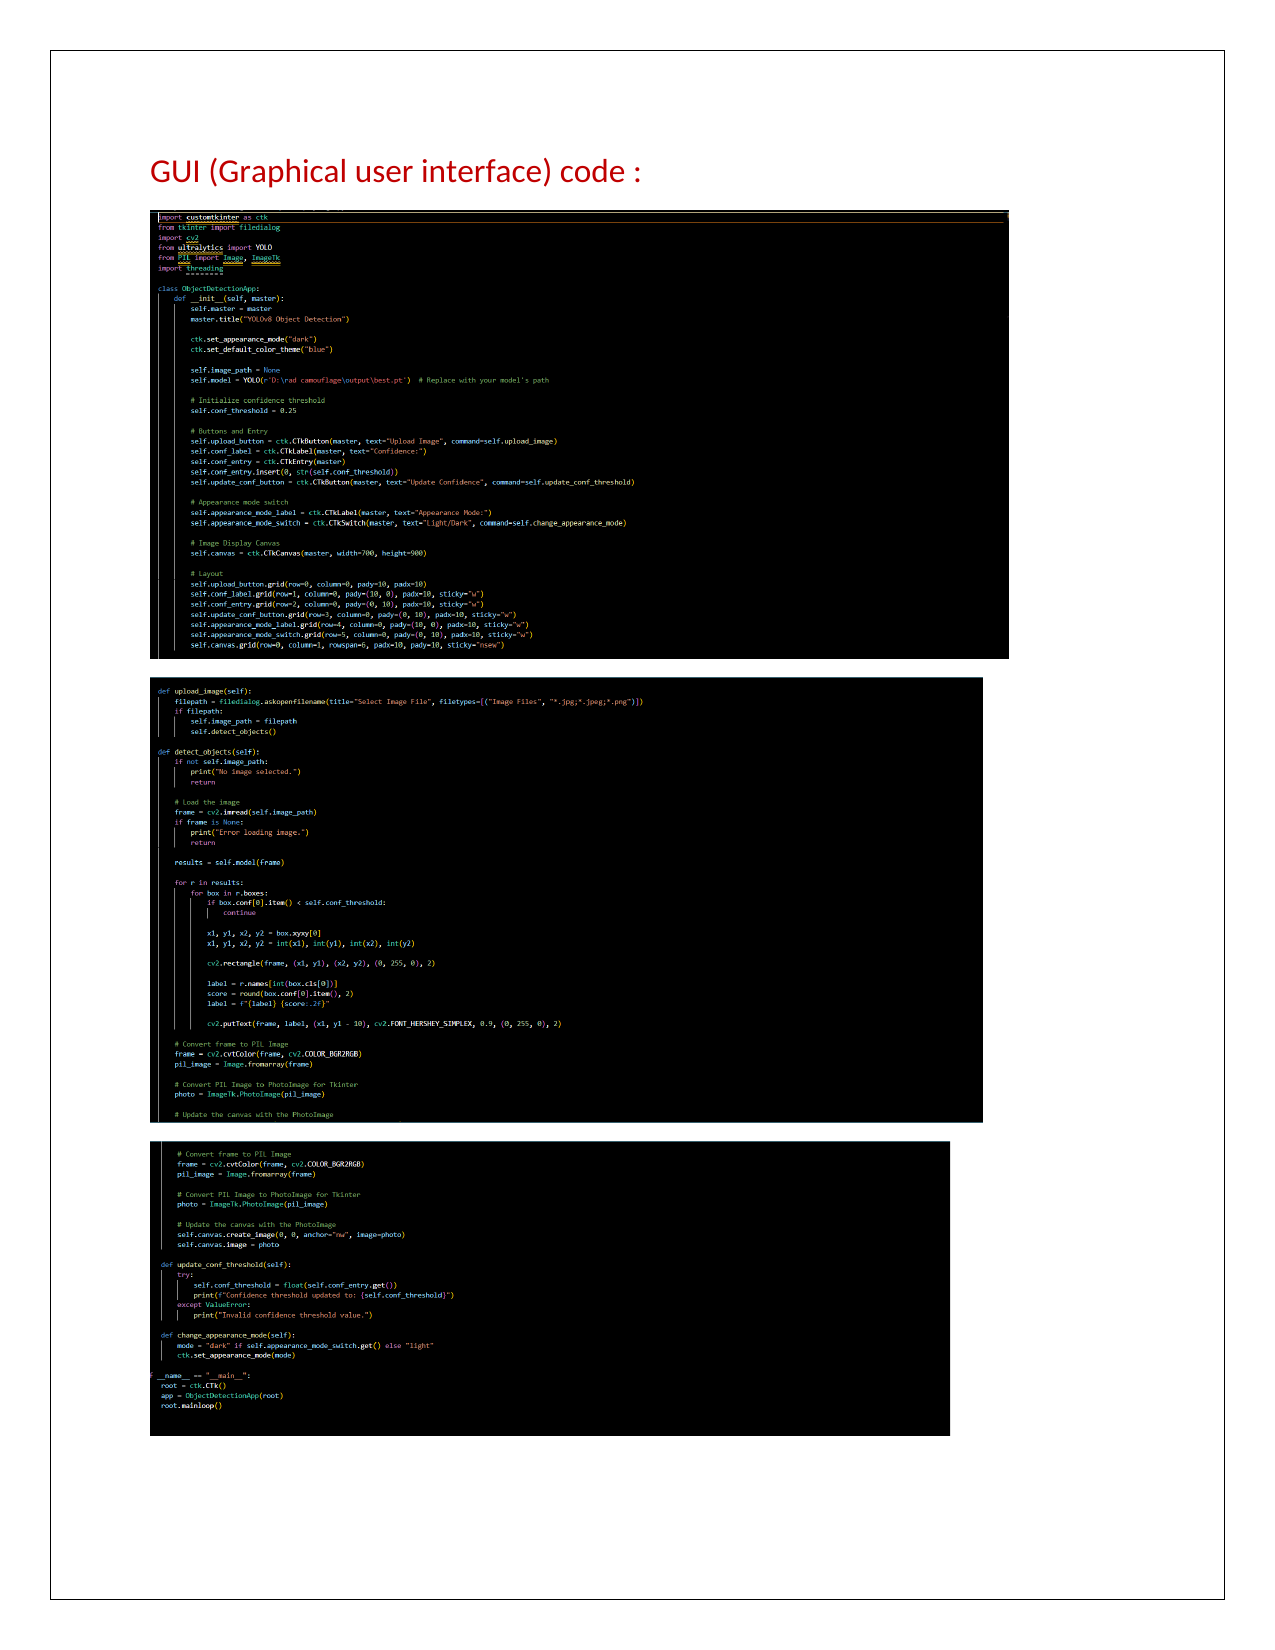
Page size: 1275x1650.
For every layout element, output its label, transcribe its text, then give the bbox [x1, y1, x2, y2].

picture [150, 210, 1009, 659]
picture [150, 677, 983, 1123]
picture [150, 1141, 951, 1436]
text GUI (Graphical user interface) code : [150, 150, 1125, 191]
